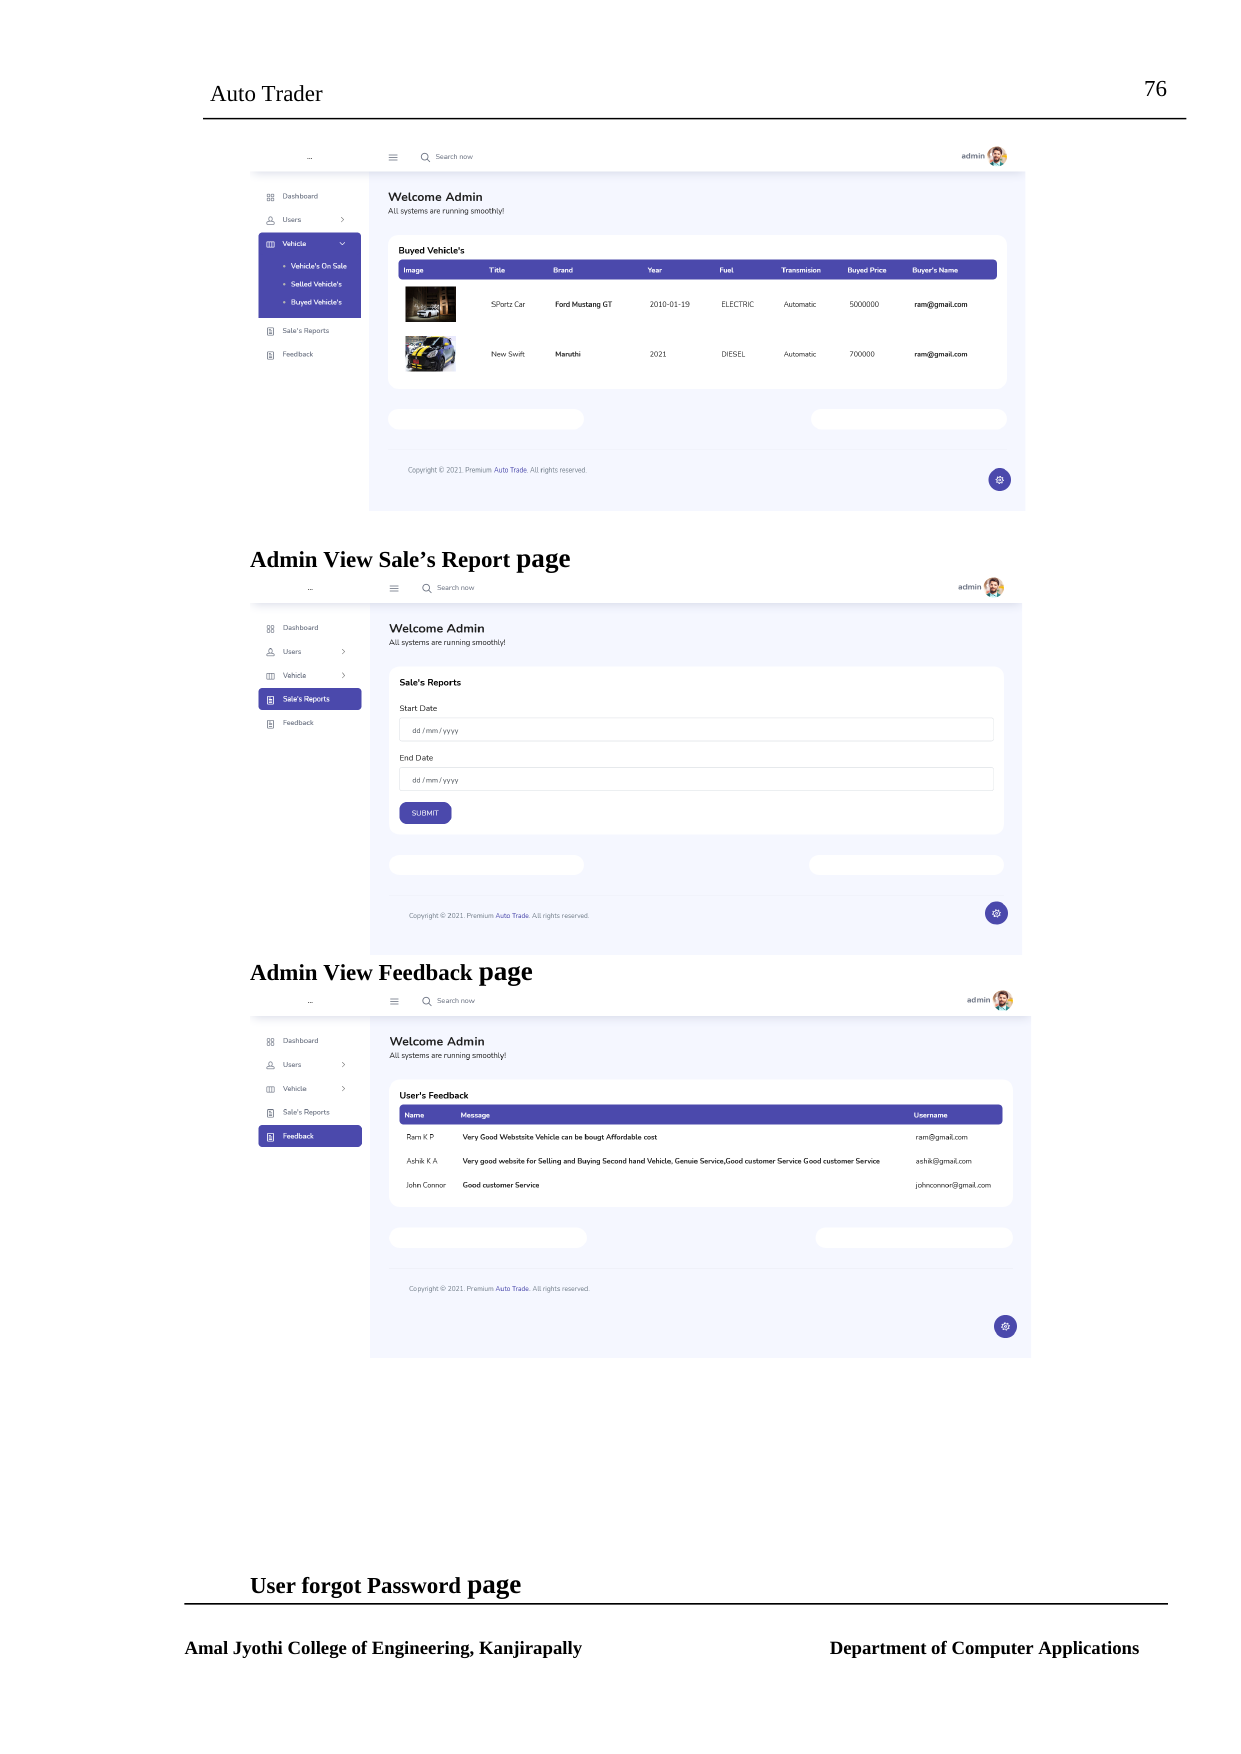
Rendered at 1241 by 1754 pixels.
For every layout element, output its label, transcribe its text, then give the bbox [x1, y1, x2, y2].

text Admin View Feedback page [250, 955, 1180, 986]
picture [250, 573, 1023, 955]
picture [250, 141, 1026, 511]
text Admin View Sale’s Report page [250, 542, 1180, 573]
text User forgot Password page [250, 1568, 1180, 1600]
picture [250, 986, 1032, 1358]
